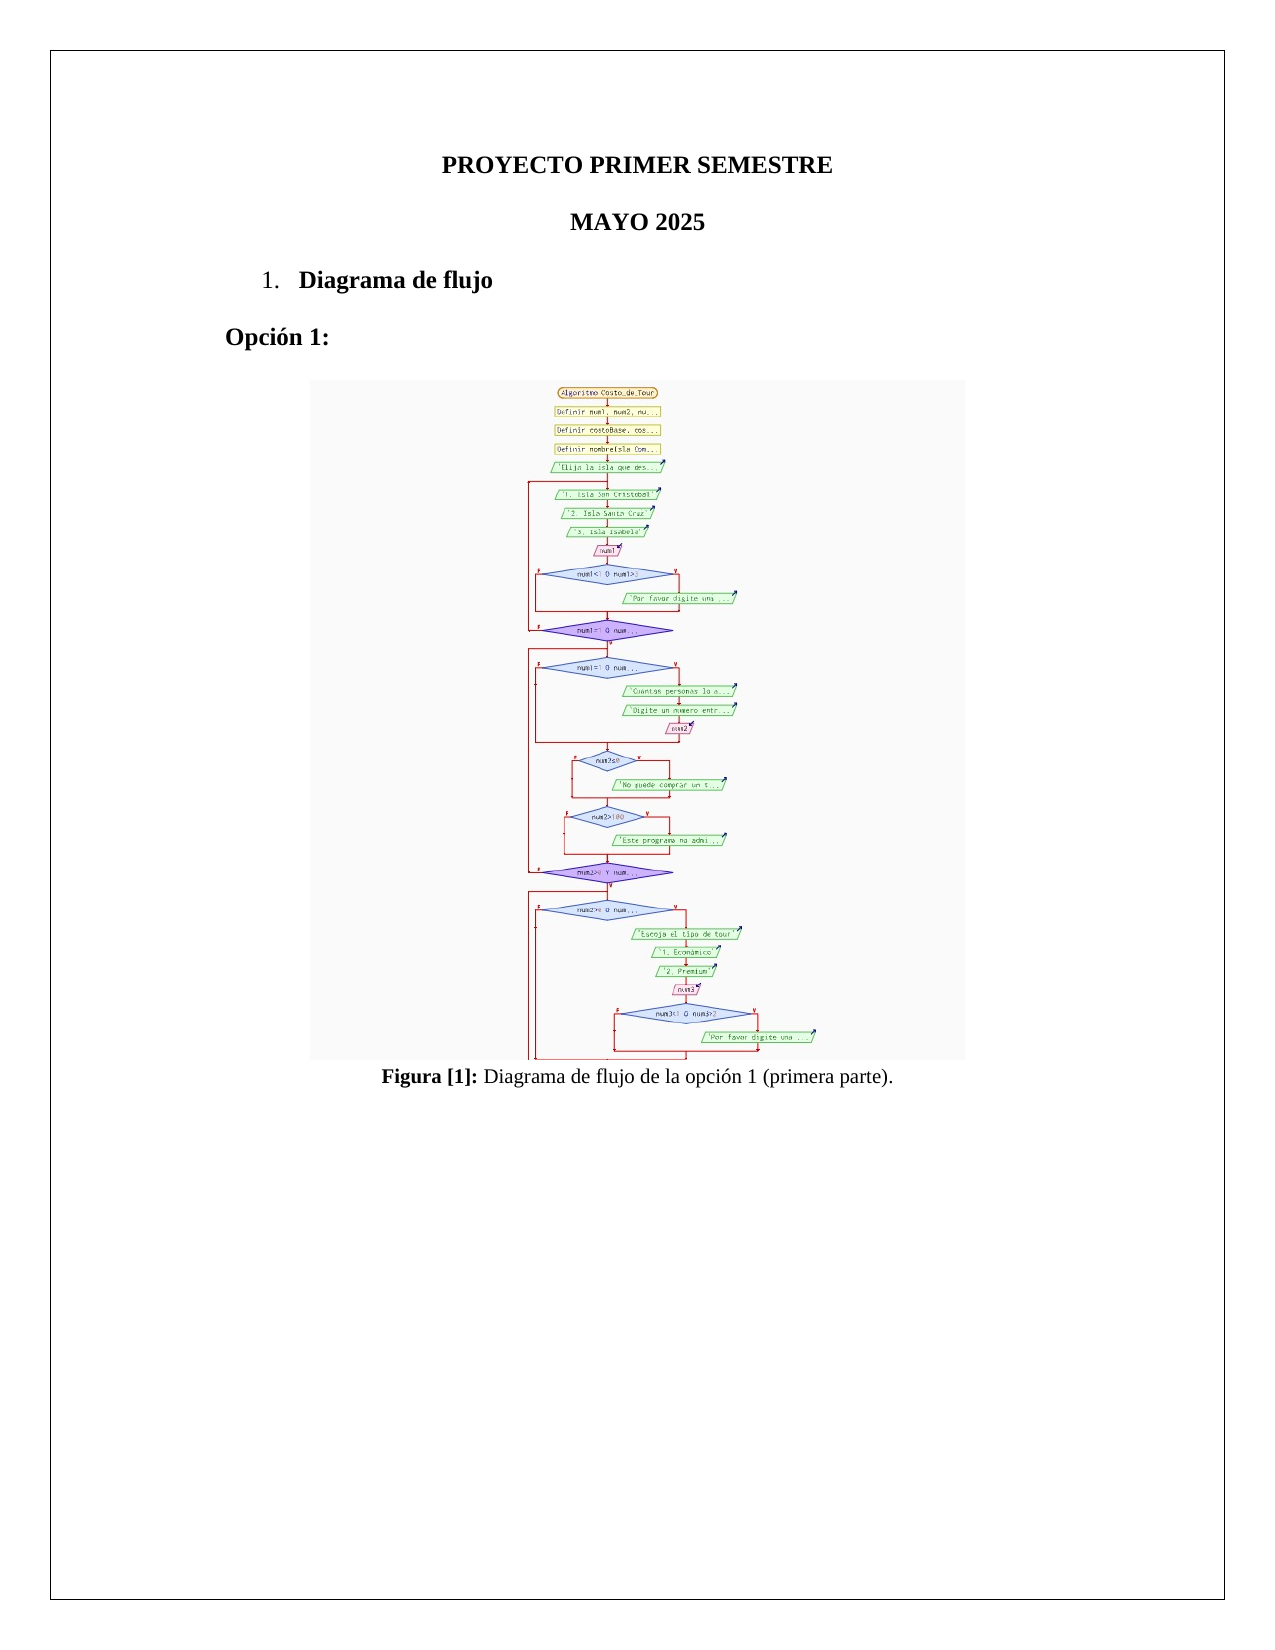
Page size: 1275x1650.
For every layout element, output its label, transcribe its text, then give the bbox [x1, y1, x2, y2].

list Diagrama de flujo [261, 265, 1125, 294]
text MAYO 2025 [150, 207, 1125, 236]
picture [309, 380, 966, 1060]
text Opción 1: [150, 322, 1125, 351]
text PROYECTO PRIMER SEMESTRE [150, 150, 1125, 179]
text Figura [1]: Diagrama de flujo de la opción 1 (primera parte). [150, 1064, 1125, 1088]
